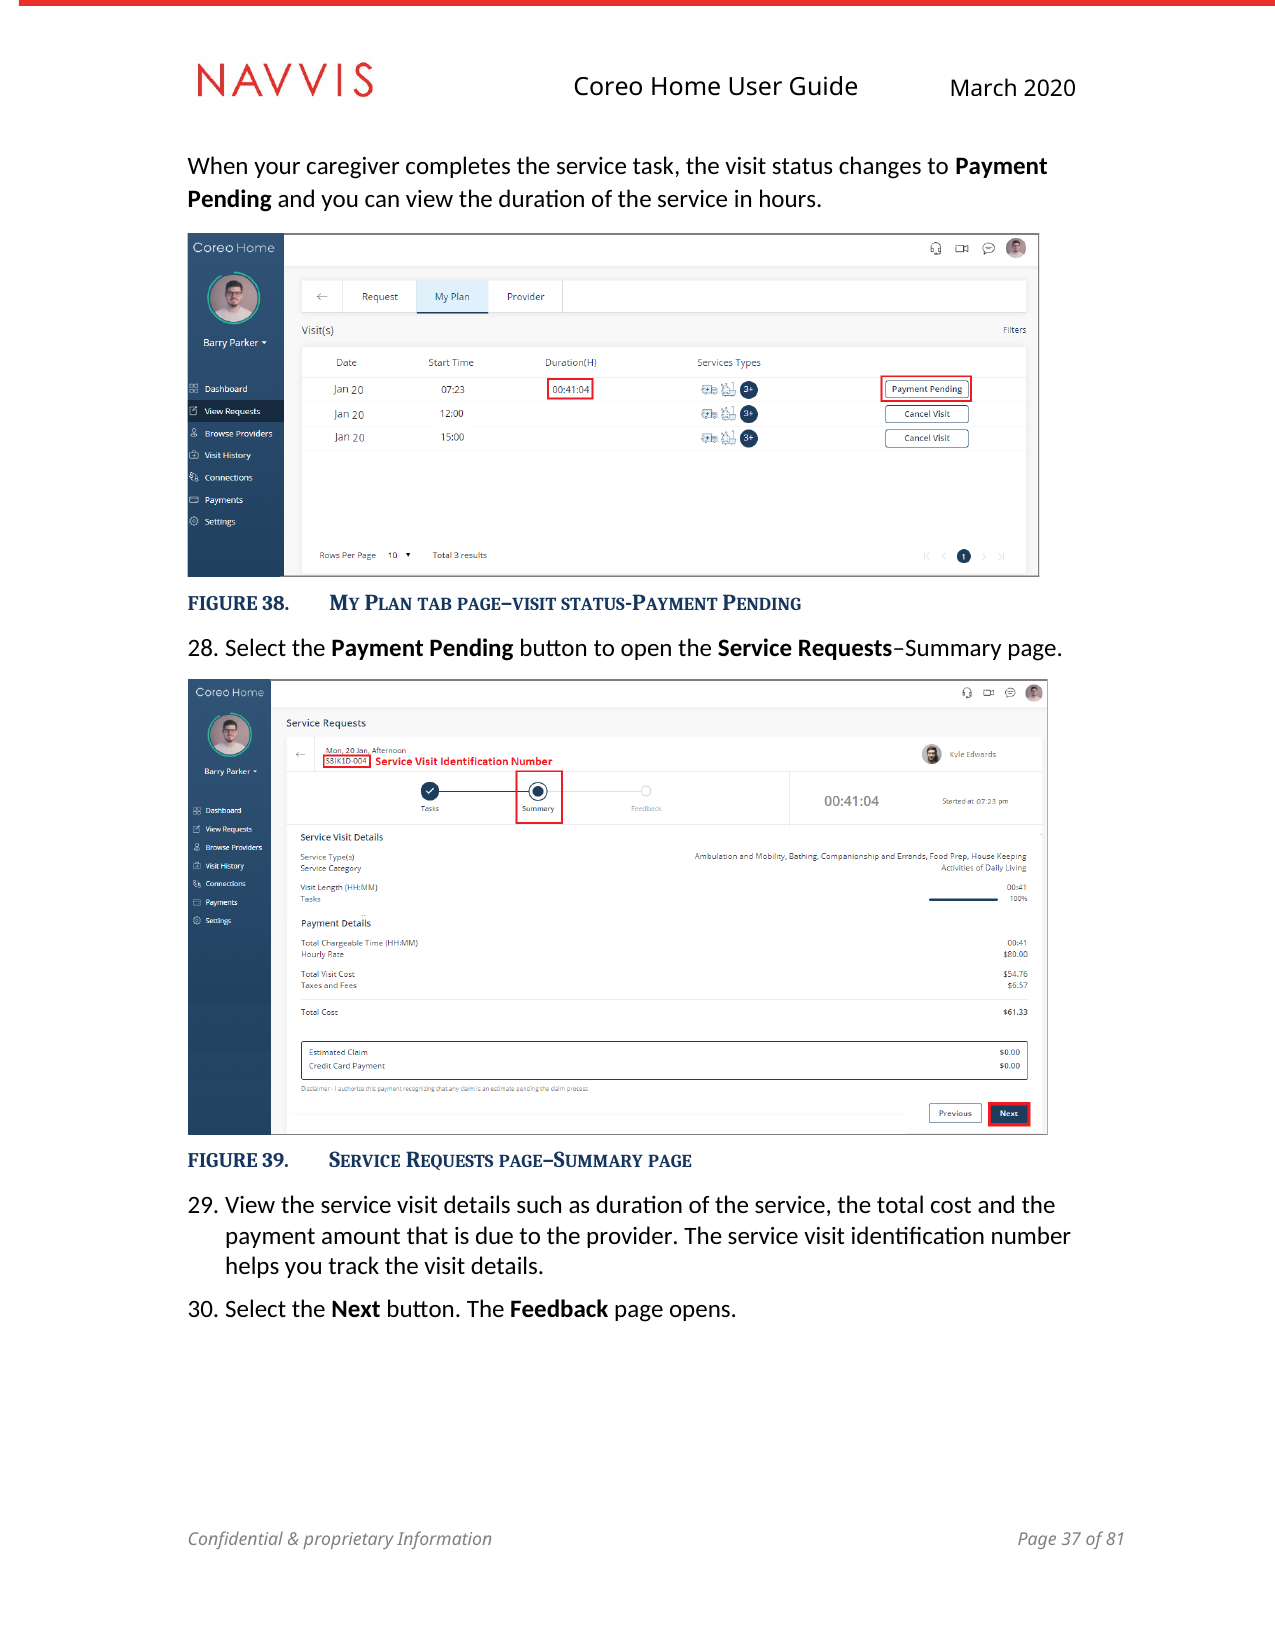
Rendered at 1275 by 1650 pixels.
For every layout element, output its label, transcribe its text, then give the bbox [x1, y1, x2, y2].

text When your caregiver completes the service task, the visit status changes to Payment Pending and you can view the duration of the service in hours. [187, 150, 1087, 214]
list Select the Next button. The Feedback page opens. [187, 1293, 1087, 1324]
text Service Requests page–Summary page [187, 1147, 1087, 1173]
picture [187, 679, 1048, 1135]
text My Plan tab page–visit status-Payment Pending [187, 589, 1087, 616]
picture [187, 55, 383, 104]
list View the service visit details such as duration of the service, the total cost and the payment amount that is due to the provider. The service visit identification number helps you track the visit details. [187, 1189, 1087, 1281]
list Select the Payment Pending button to open the Service Requests–Summary page. [187, 632, 1087, 663]
picture [187, 233, 1040, 577]
